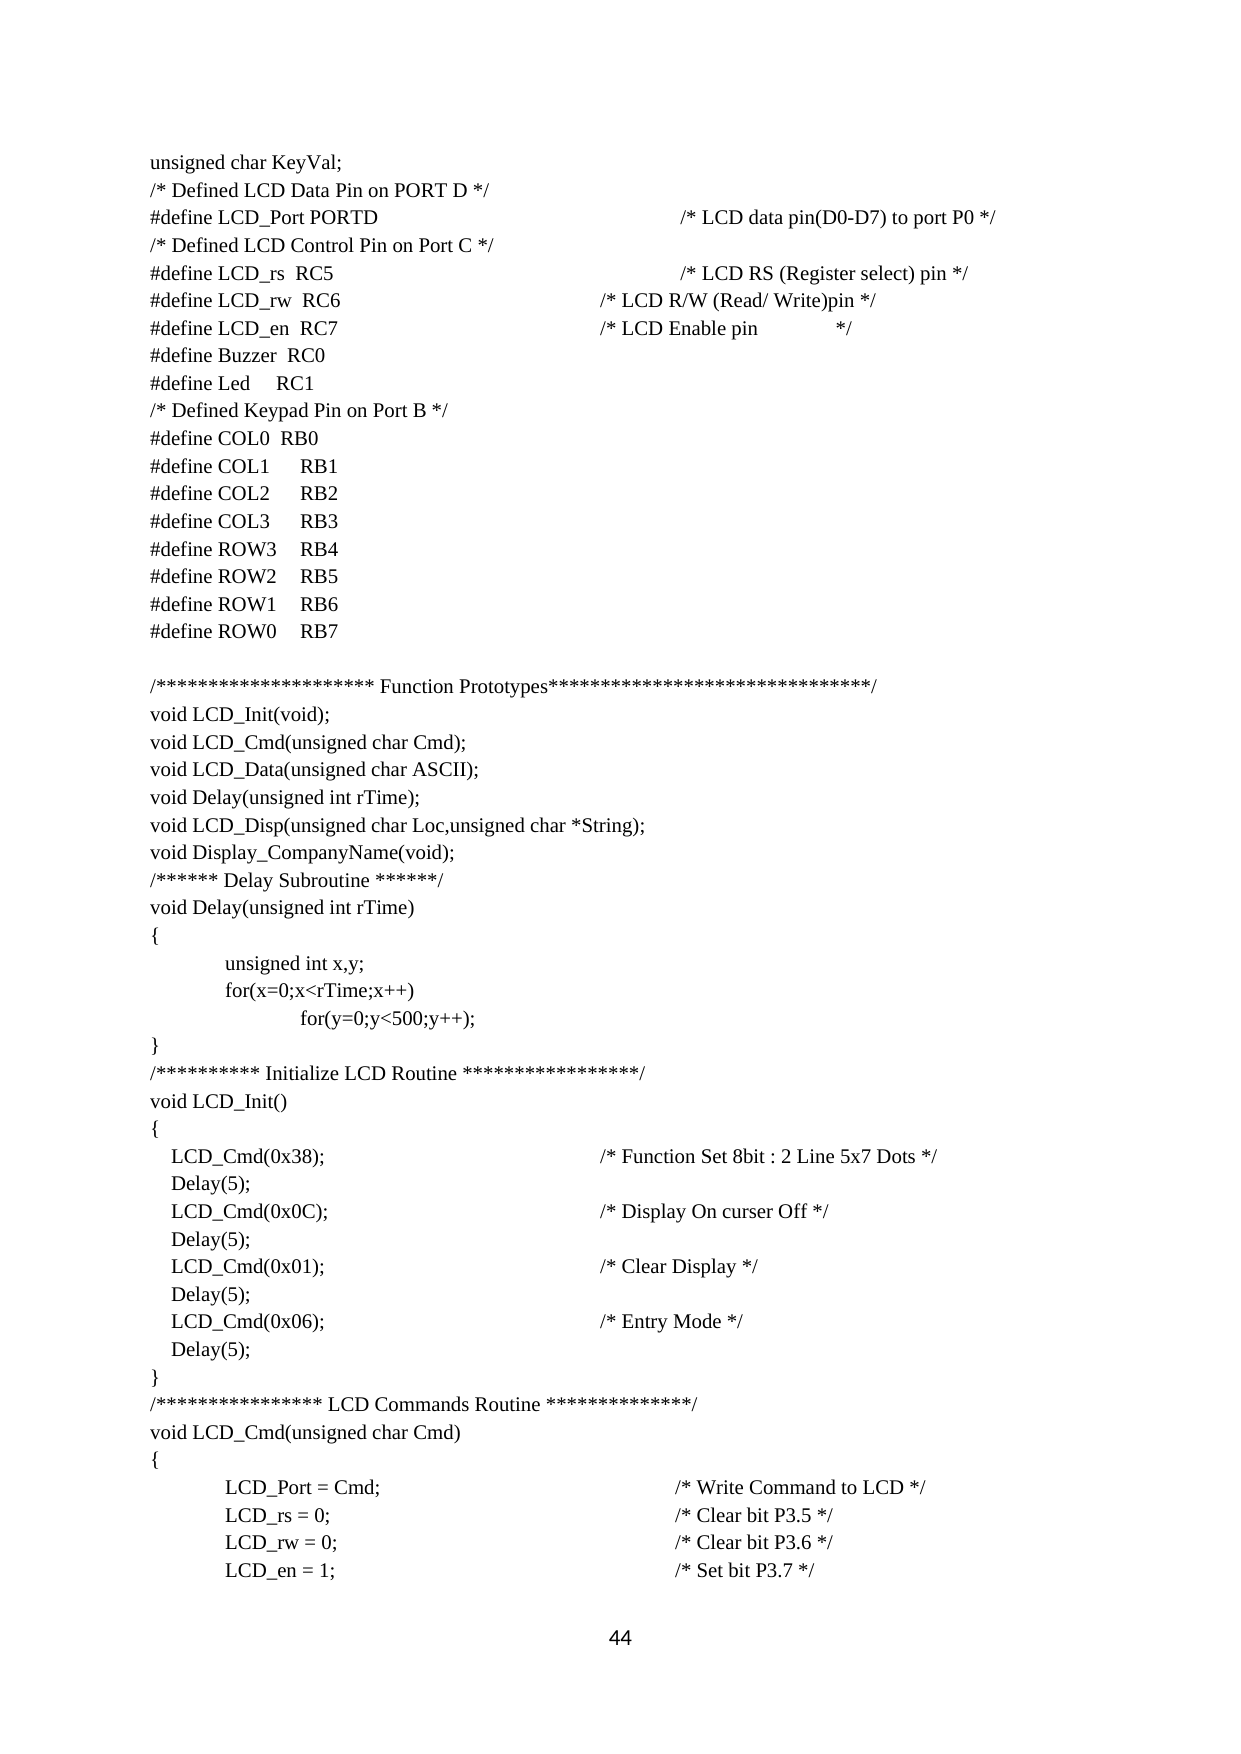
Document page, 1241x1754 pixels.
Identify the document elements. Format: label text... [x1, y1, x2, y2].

text #define ROW1 RB6 [150, 592, 1090, 616]
text /* Defined LCD Control Pin on Port C */ [150, 233, 1090, 257]
text void Display_CompanyName(void); [150, 840, 1090, 864]
text /********************* Function Prototypes*******************************/ [150, 674, 1090, 698]
text /**************** LCD Commands Routine **************/ [150, 1392, 1090, 1416]
text } [150, 1033, 1090, 1057]
text /********** Initialize LCD Routine *****************/ [150, 1061, 1090, 1085]
text for(x=0;x<rTime;x++) [150, 978, 1090, 1002]
text #define LCD_rs RC5 /* LCD RS (Register select) pin */ [150, 260, 1090, 284]
text LCD_Port = Cmd; /* Write Command to LCD */ [150, 1475, 1090, 1499]
text void LCD_Cmd(unsigned char Cmd); [150, 730, 1090, 754]
text #define Buzzer RC0 [150, 343, 1090, 367]
text { [150, 1116, 1090, 1140]
text #define LCD_rw RC6 /* LCD R/W (Read/ Write)pin */ [150, 288, 1090, 312]
text void LCD_Cmd(unsigned char Cmd) [150, 1420, 1090, 1444]
text #define COL3 RB3 [150, 509, 1090, 533]
text /* Defined Keypad Pin on Port B */ [150, 398, 1090, 422]
text void LCD_Init(void); [150, 702, 1090, 726]
text LCD_rs = 0; /* Clear bit P3.5 */ [150, 1503, 1090, 1527]
text { [150, 1447, 1090, 1471]
text #define Led RC1 [150, 371, 1090, 395]
text Delay(5); [150, 1337, 1090, 1361]
text #define COL1 RB1 [150, 454, 1090, 478]
text unsigned char KeyVal; [150, 150, 1090, 174]
text /****** Delay Subroutine ******/ [150, 868, 1090, 892]
text LCD_Cmd(0x38); /* Function Set 8bit : 2 Line 5x7 Dots */ [150, 1144, 1090, 1168]
text { [150, 923, 1090, 947]
text #define COL0 RB0 [150, 426, 1090, 450]
text LCD_en = 1; /* Set bit P3.7 */ [150, 1558, 1090, 1582]
text LCD_Cmd(0x06); /* Entry Mode */ [150, 1309, 1090, 1333]
text unsigned int x,y; [150, 951, 1090, 974]
text void LCD_Data(unsigned char ASCII); [150, 757, 1090, 781]
text } [150, 1364, 1090, 1389]
text Delay(5); [150, 1282, 1090, 1306]
text Delay(5); [150, 1171, 1090, 1195]
text void LCD_Init() [150, 1088, 1090, 1113]
text #define LCD_Port PORTD /* LCD data pin(D0-D7) to port P0 */ [150, 205, 1090, 229]
text void LCD_Disp(unsigned char Loc,unsigned char *String); [150, 812, 1090, 837]
text /* Defined LCD Data Pin on PORT D */ [150, 178, 1090, 202]
text void Delay(unsigned int rTime) [150, 895, 1090, 919]
text #define ROW0 RB7 [150, 619, 1090, 643]
text void Delay(unsigned int rTime); [150, 785, 1090, 809]
text LCD_rw = 0; /* Clear bit P3.6 */ [150, 1530, 1090, 1554]
text Delay(5); [150, 1227, 1090, 1251]
text #define LCD_en RC7 /* LCD Enable pin */ [150, 316, 1090, 340]
text LCD_Cmd(0x0C); /* Display On curser Off */ [150, 1199, 1090, 1223]
text for(y=0;y<500;y++); [150, 1006, 1090, 1030]
text LCD_Cmd(0x01); /* Clear Display */ [150, 1254, 1090, 1278]
text #define ROW3 RB4 [150, 536, 1090, 561]
text #define ROW2 RB5 [150, 564, 1090, 588]
text #define COL2 RB2 [150, 481, 1090, 505]
